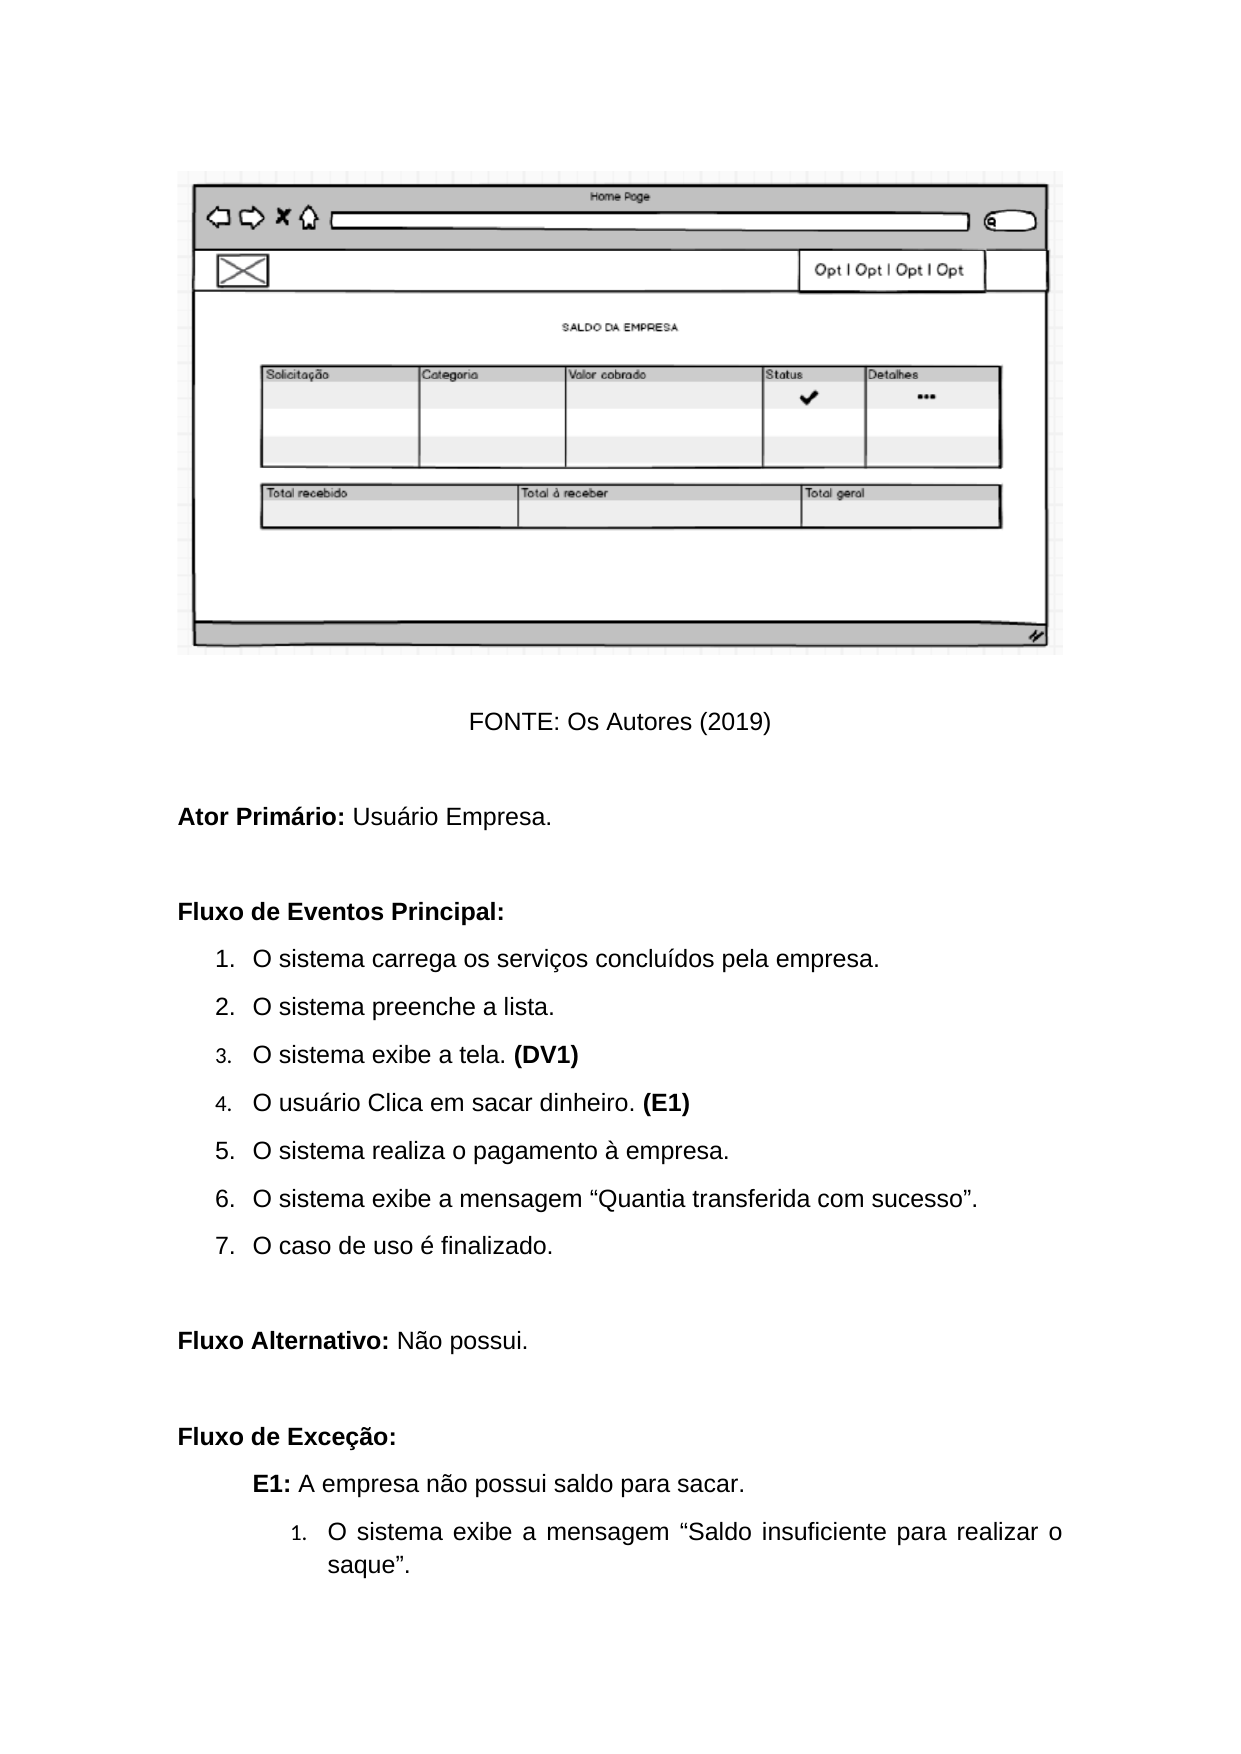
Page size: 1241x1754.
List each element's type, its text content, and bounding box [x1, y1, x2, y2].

list O usuário Clica em sacar dinheiro. (E1) [215, 1088, 1063, 1117]
list O sistema exibe a mensagem “Quantia transferida com sucesso”. [215, 1183, 1063, 1212]
text FONTE: Os Autores (2019) [177, 706, 1063, 735]
list O caso de uso é finalizado. [215, 1231, 1063, 1260]
text Fluxo Alternativo: Não possui. [177, 1326, 1063, 1355]
list O sistema realiza o pagamento à empresa. [215, 1136, 1063, 1165]
text Fluxo de Eventos Principal: [177, 897, 1063, 926]
list O sistema carrega os serviços concluídos pela empresa. [215, 944, 1063, 973]
text E1: A empresa não possui saldo para sacar. [177, 1469, 1063, 1498]
list O sistema exibe a mensagem “Saldo insuficiente para realizar o saque”. [290, 1517, 1063, 1579]
text Ator Primário: Usuário Empresa. [177, 802, 1063, 830]
list O sistema preenche a lista. [215, 992, 1063, 1021]
picture [177, 171, 1063, 655]
text Fluxo de Exceção: [177, 1422, 1063, 1450]
list O sistema exibe a tela. (DV1) [215, 1040, 1063, 1069]
